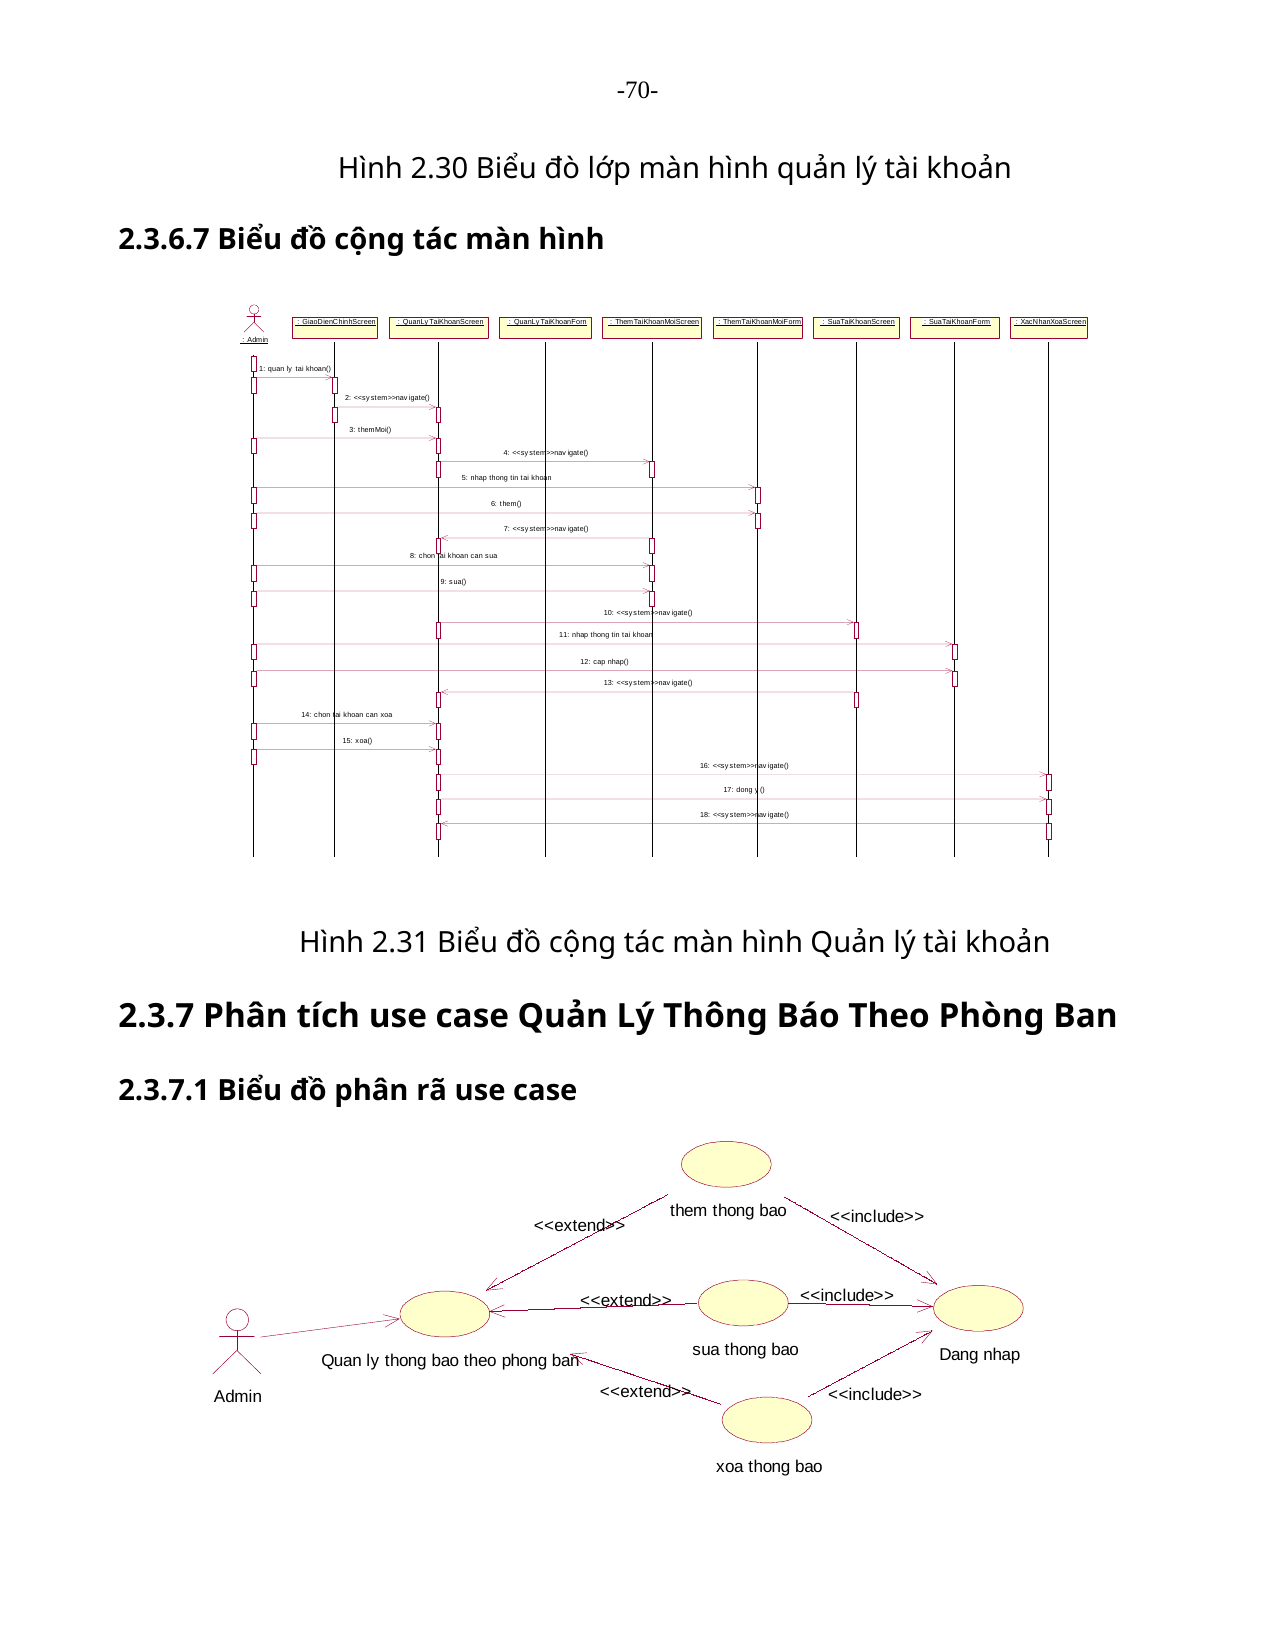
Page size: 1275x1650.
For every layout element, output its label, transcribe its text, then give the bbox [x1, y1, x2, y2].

subtitle 2.3.7.1 Biểu đồ phân rã use case [118, 1069, 1157, 1108]
text Hình 2.30 Biểu đò lớp màn hình quản lý tài khoản [193, 148, 1157, 187]
text Hình 2.31 Biểu đồ cộng tác màn hình Quản lý tài khoản [193, 921, 1157, 961]
subtitle 2.3.6.7 Biểu đồ cộng tác màn hình [118, 218, 1157, 258]
subtitle 2.3.7 Phân tích use case Quản Lý Thông Báo Theo Phòng Ban [118, 992, 1157, 1037]
